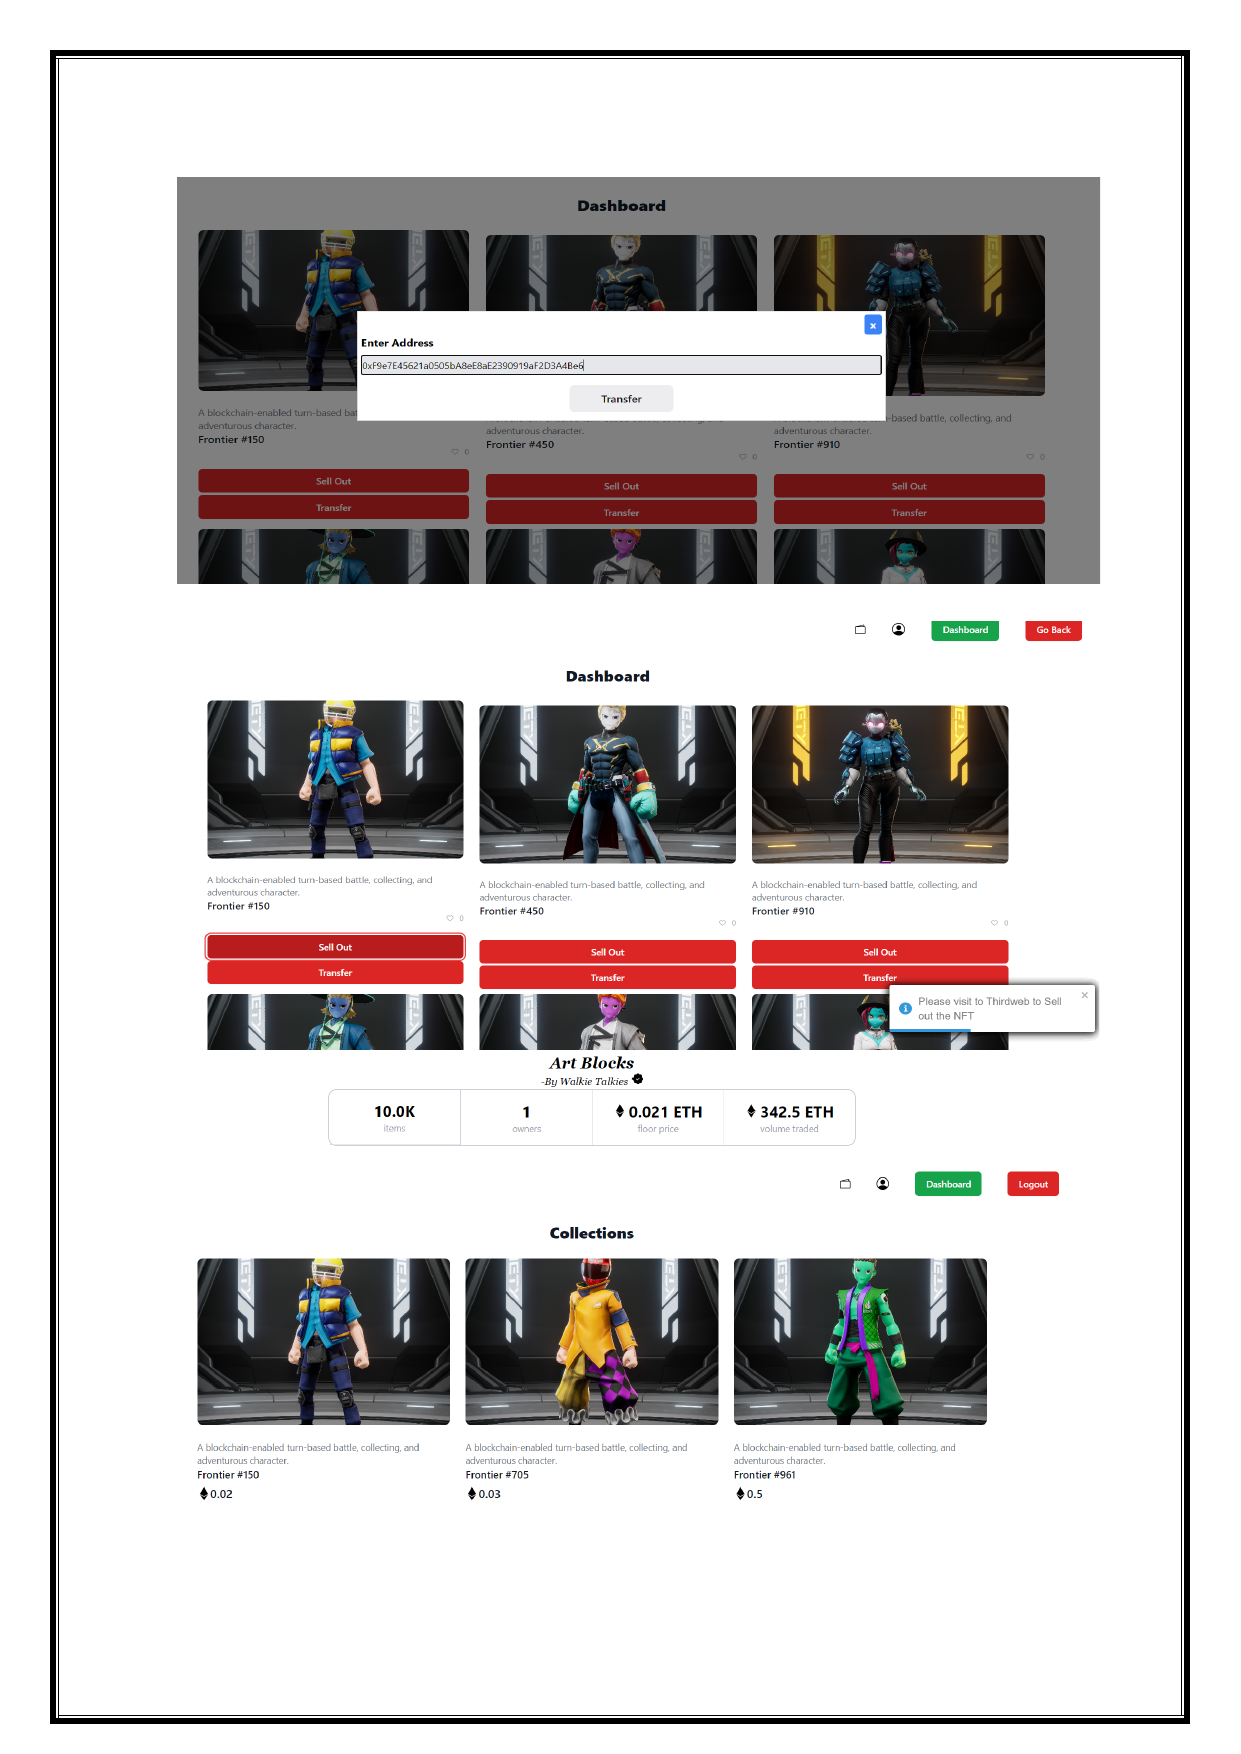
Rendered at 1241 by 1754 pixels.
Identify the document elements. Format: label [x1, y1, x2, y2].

picture [177, 621, 1100, 1501]
picture [177, 177, 1101, 584]
